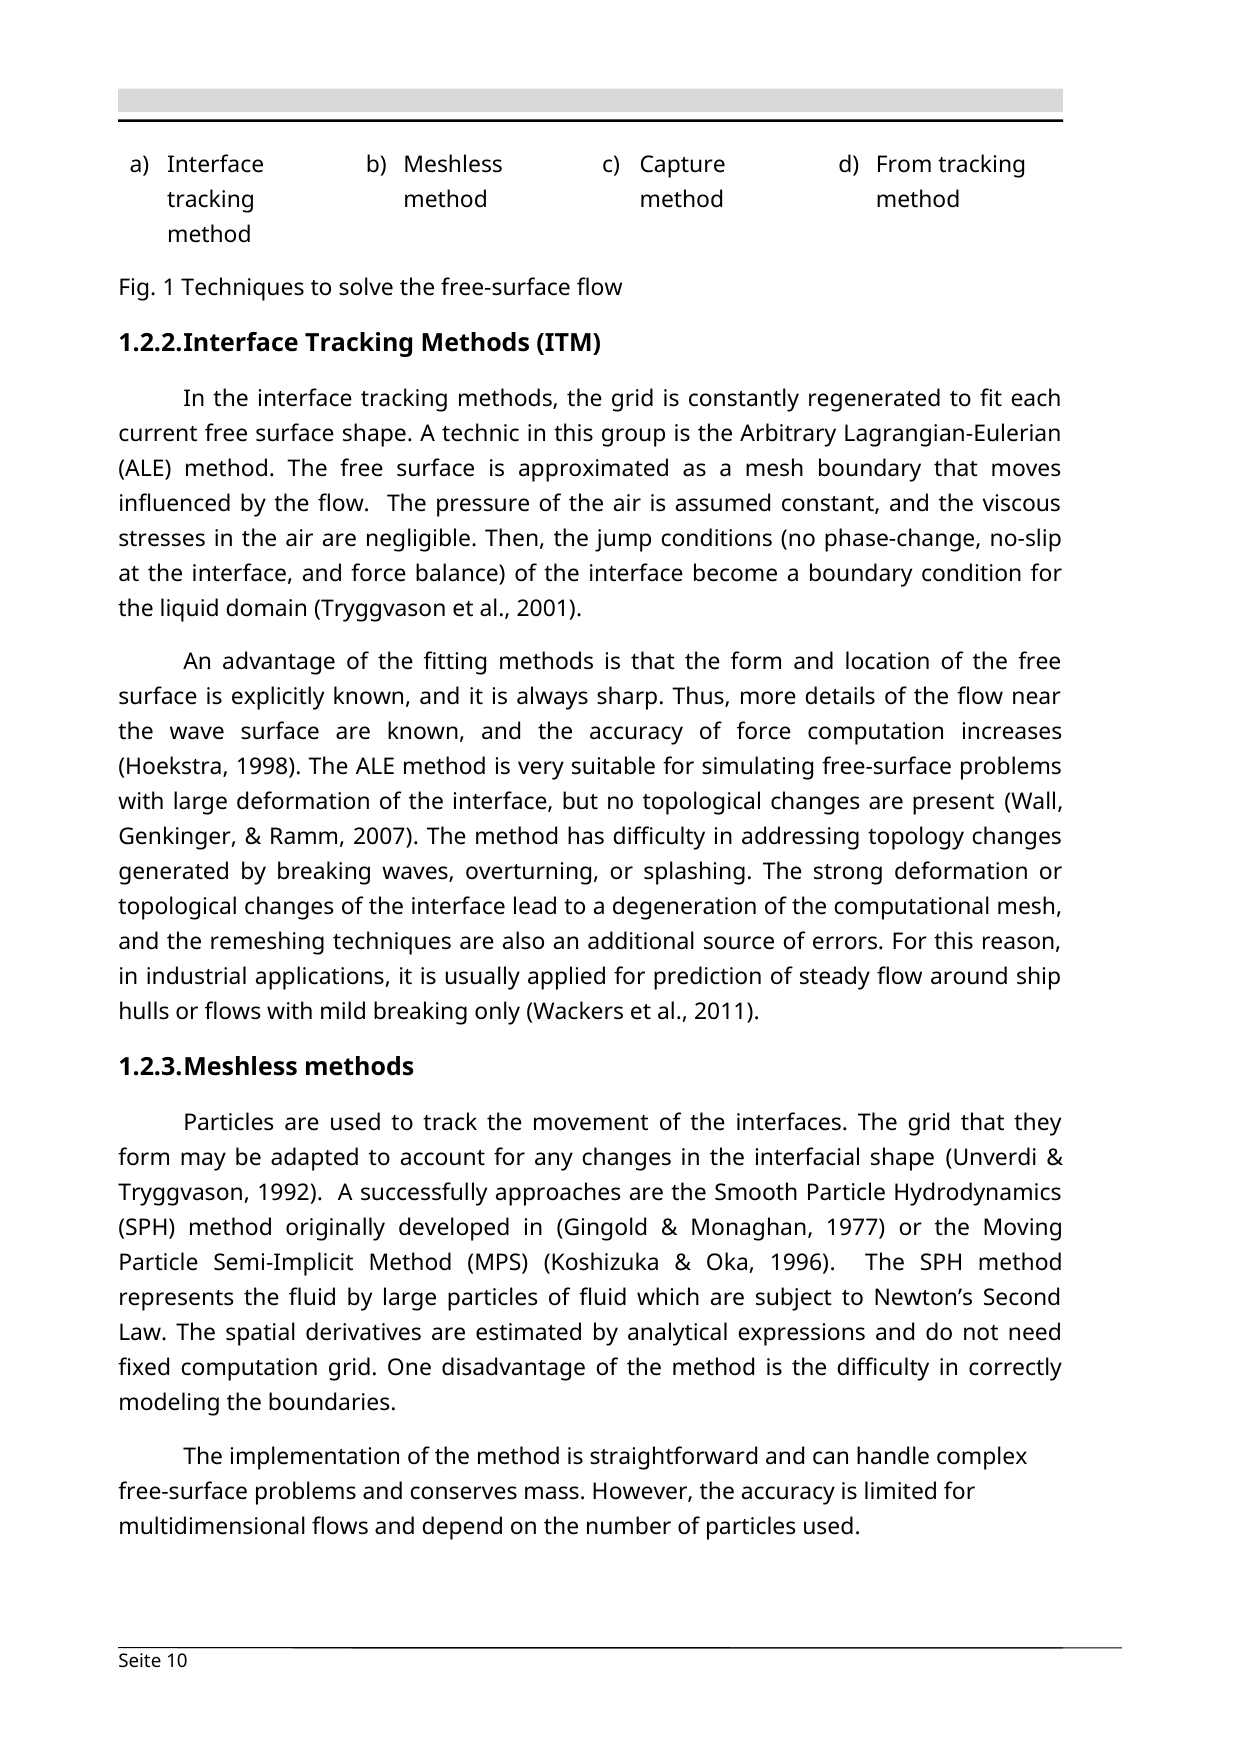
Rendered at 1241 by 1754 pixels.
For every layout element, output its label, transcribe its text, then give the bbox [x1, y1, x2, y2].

subtitle Interface Tracking Methods (ITM) [118, 324, 1063, 359]
text Particles are used to track the movement of the interfaces. The grid that they form may be adapted to account for any changes in the interfacial shape (Unverdi & Tryggvason, 1992). A successfully approaches are the Smooth Particle Hydrodynamics (SPH) method originally developed in (Gingold & Monaghan, 1977) or the Moving Particle Semi-Implicit Method (MPS) (Koshizuka & Oka, 1996). The SPH method represents the fluid by large particles of fluid which are subject to Newton’s Second Law. The spatial derivatives are estimated by analytical expressions and do not need fixed computation grid. One disadvantage of the method is the difficulty in correctly modeling the boundaries. [118, 1106, 1063, 1417]
table_cell From tracking method [827, 148, 1063, 271]
table_cell Capture method [591, 148, 827, 271]
table_cell Interface tracking method [118, 148, 354, 271]
text In the interface tracking methods, the grid is constantly regenerated to fit each current free surface shape. A technic in this group is the Arbitrary Lagrangian-Eulerian (ALE) method. The free surface is approximated as a mesh boundary that moves influenced by the flow. The pressure of the air is assumed constant, and the viscous stresses in the air are negligible. Then, the jump conditions (no phase-change, no-slip at the interface, and force balance) of the interface become a boundary condition for the liquid domain (Tryggvason et al., 2001). [118, 381, 1063, 623]
table_cell Meshless method [354, 148, 591, 271]
text Fig. 1 Techniques to solve the free-surface flow [118, 271, 1063, 302]
text An advantage of the fitting methods is that the form and location of the free surface is explicitly known, and it is always sharp. Thus, more details of the flow near the wave surface are known, and the accuracy of force computation increases (Hoekstra, 1998). The ALE method is very suitable for simulating free-surface problems with large deformation of the interface, but no topological changes are present (Wall, Genkinger, & Ramm, 2007). The method has difficulty in addressing topology changes generated by breaking waves, overturning, or splashing. The strong deformation or topological changes of the interface lead to a degeneration of the computational mesh, and the remeshing techniques are also an additional source of errors. For this reason, in industrial applications, it is usually applied for prediction of steady flow around ship hulls or flows with mild breaking only (Wackers et al., 2011). [118, 645, 1063, 1026]
subtitle Meshless methods [118, 1049, 1063, 1083]
text The implementation of the method is straightforward and can handle complex free-surface problems and conserves mass. However, the accuracy is limited for multidimensional flows and depend on the number of particles used. [118, 1439, 1063, 1541]
